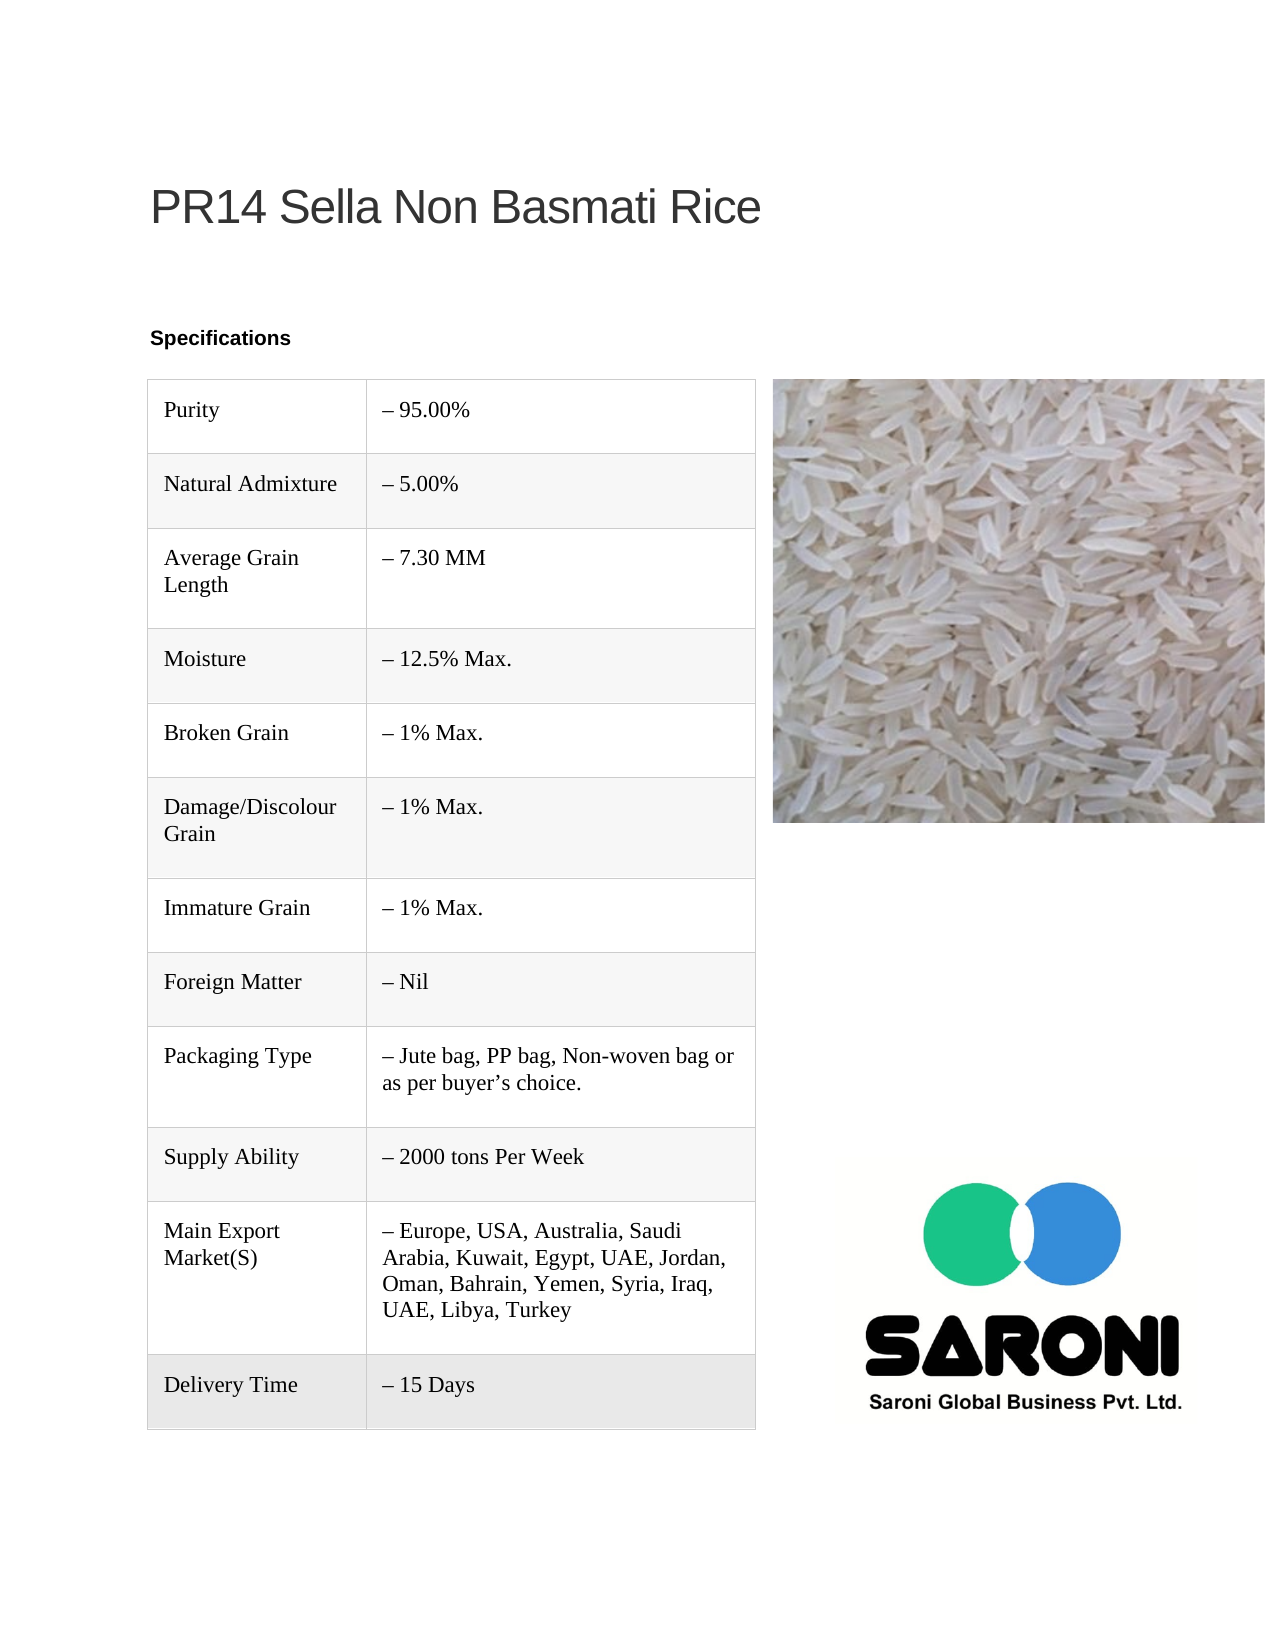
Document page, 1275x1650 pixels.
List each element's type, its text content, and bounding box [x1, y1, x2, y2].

table_cell Delivery Time [148, 1355, 366, 1428]
table_cell – 12.5% Max. [367, 629, 755, 702]
table_cell Main Export Market(S) [148, 1202, 366, 1354]
table_cell Foreign Matter [148, 953, 366, 1026]
table_cell – 2000 tons Per Week [367, 1128, 755, 1201]
table_cell – 1% Max. [367, 879, 755, 952]
table_cell – 7.30 MM [367, 529, 755, 628]
table_cell – 1% Max. [367, 704, 755, 777]
table_cell Immature Grain [148, 879, 366, 952]
table_cell – 1% Max. [367, 778, 755, 877]
table_cell Natural Admixture [148, 454, 366, 528]
table_header Purity [148, 380, 366, 453]
table_cell Broken Grain [148, 704, 366, 777]
picture [835, 1157, 1198, 1424]
table_cell Supply Ability [148, 1128, 366, 1201]
table_cell Damage/Discolour Grain [148, 778, 366, 877]
text Specifications [150, 262, 1125, 350]
table_cell – Nil [367, 953, 755, 1026]
table_cell Packaging Type [148, 1027, 366, 1127]
table_cell – Jute bag, PP bag, Non-woven bag or as per buyer’s choice. [367, 1027, 755, 1127]
table_cell – 5.00% [367, 454, 755, 528]
table_cell Average Grain Length [148, 529, 366, 628]
picture [772, 379, 1265, 823]
table_header – 95.00% [367, 380, 755, 453]
table_cell – 15 Days [367, 1355, 755, 1428]
table_cell Moisture [148, 629, 366, 702]
table_cell – Europe, USA, Australia, Saudi Arabia, Kuwait, Egypt, UAE, Jordan, Oman, Bahrain, Yemen, Syria, Iraq, UAE, Libya, Turkey [367, 1202, 755, 1354]
text PR14 Sella Non Basmati Rice [150, 173, 1125, 233]
